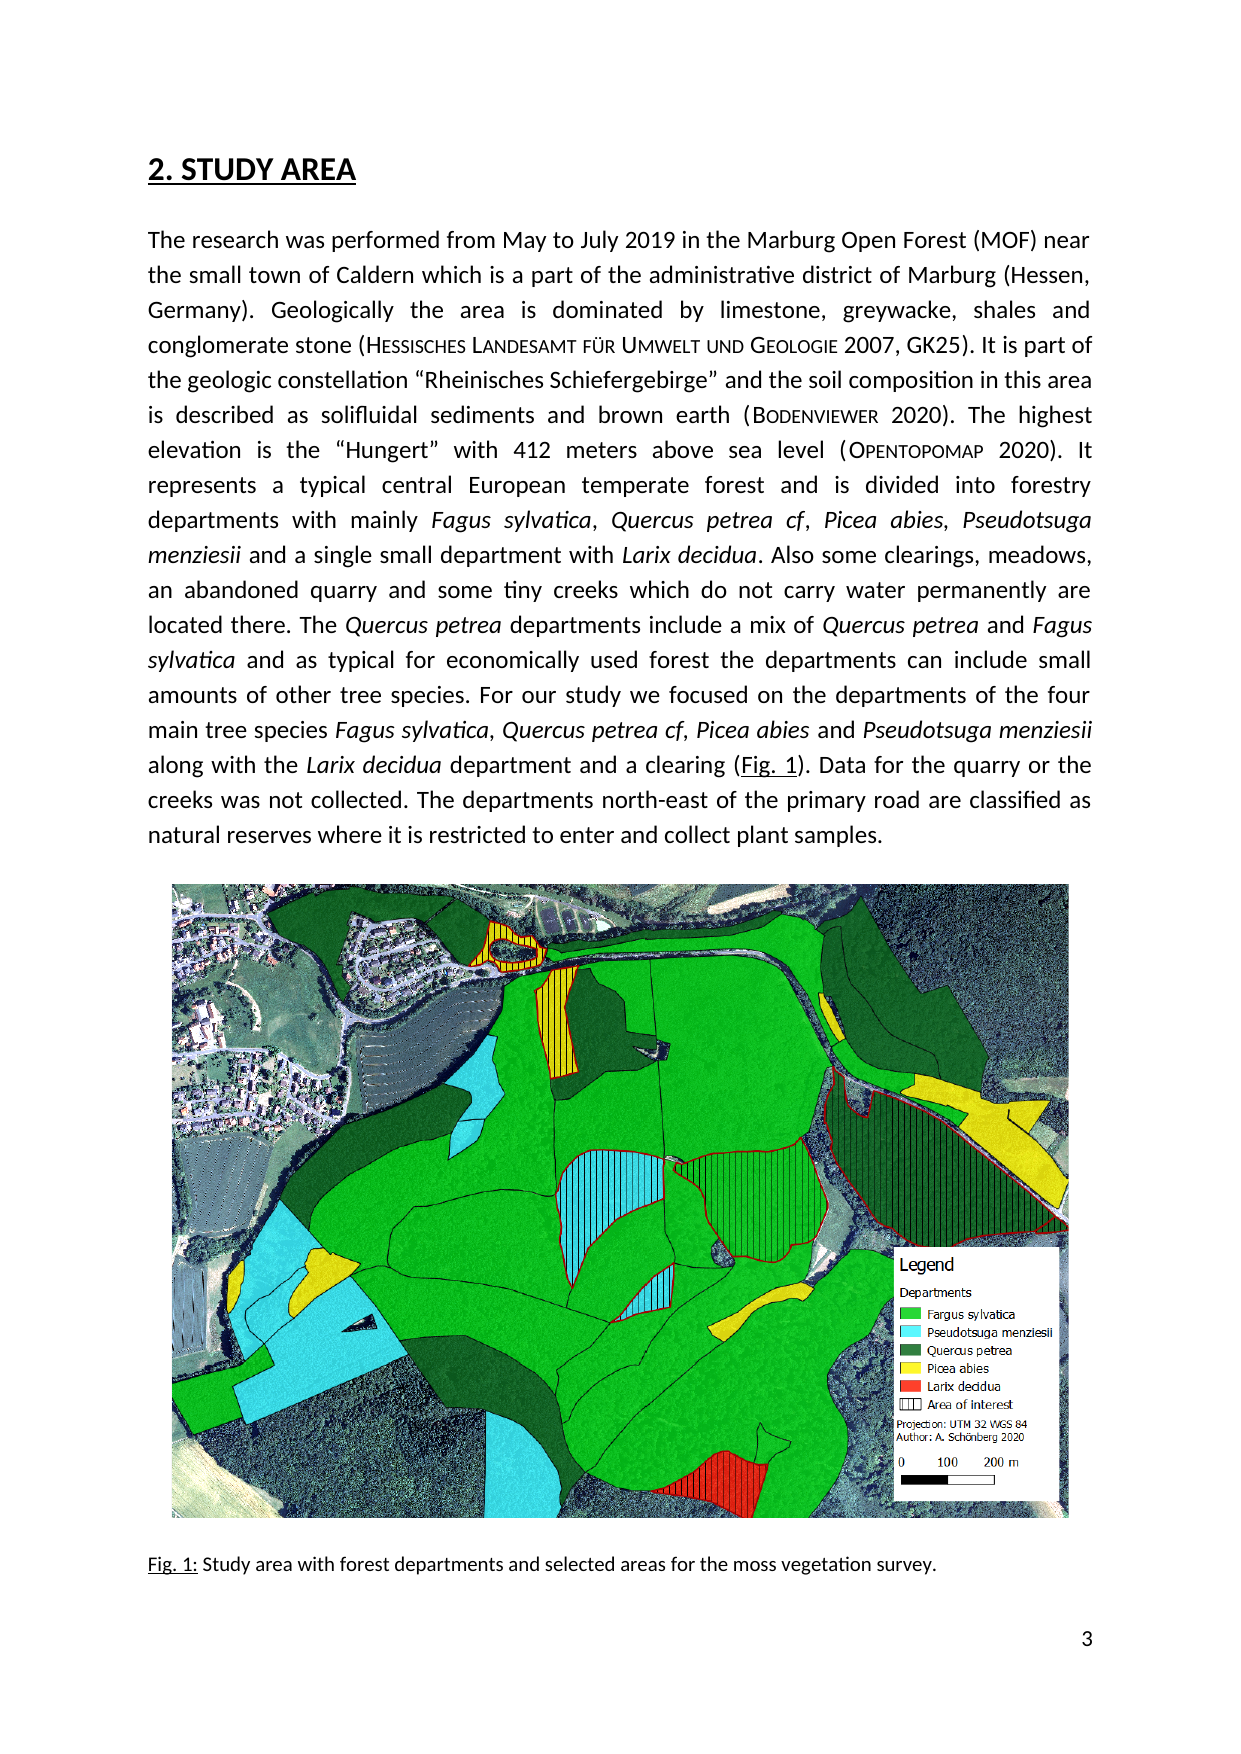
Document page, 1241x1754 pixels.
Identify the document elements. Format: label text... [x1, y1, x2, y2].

text 2. Study area [148, 148, 1092, 188]
picture [171, 884, 1069, 1518]
text Fig. 1: Study area with forest departments and selected areas for the moss vegetation survey. [148, 1551, 1092, 1577]
text The research was performed from May to July 2019 in the Marburg Open Forest (MOF) near the small town of Caldern which is a part of the administrative district of Marburg (Hessen, Germany). Geologically the area is dominated by limestone, greywacke, shales and conglomerate stone (Hessisches Landesamt für Umwelt und Geologie 2007, GK25). It is part of the geologic constellation “Rheinisches Schiefergebirge” and the soil composition in this area is described as solifluidal sediments and brown earth (Bodenviewer 2020). The highest elevation is the “Hungert” with 412 meters above sea level (Opentopomap 2020). It represents a typical central European temperate forest and is divided into forestry departments with mainly Fagus sylvatica, Quercus petrea cf, Picea abies, Pseudotsuga menziesii and a single small department with Larix decidua. Also some clearings, meadows, an abandoned quarry and some tiny creeks which do not carry water permanently are located there. The Quercus petrea departments include a mix of Quercus petrea and Fagus sylvatica and as typical for economically used forest the departments can include small amounts of other tree species. For our study we focused on the departments of the four main tree species Fagus sylvatica, Quercus petrea cf, Picea abies and Pseudotsuga menziesii along with the Larix decidua department and a clearing (Fig. 1). Data for the quarry or the creeks was not collected. The departments north-east of the primary road are classified as natural reserves where it is restricted to enter and collect plant samples. [148, 224, 1092, 850]
